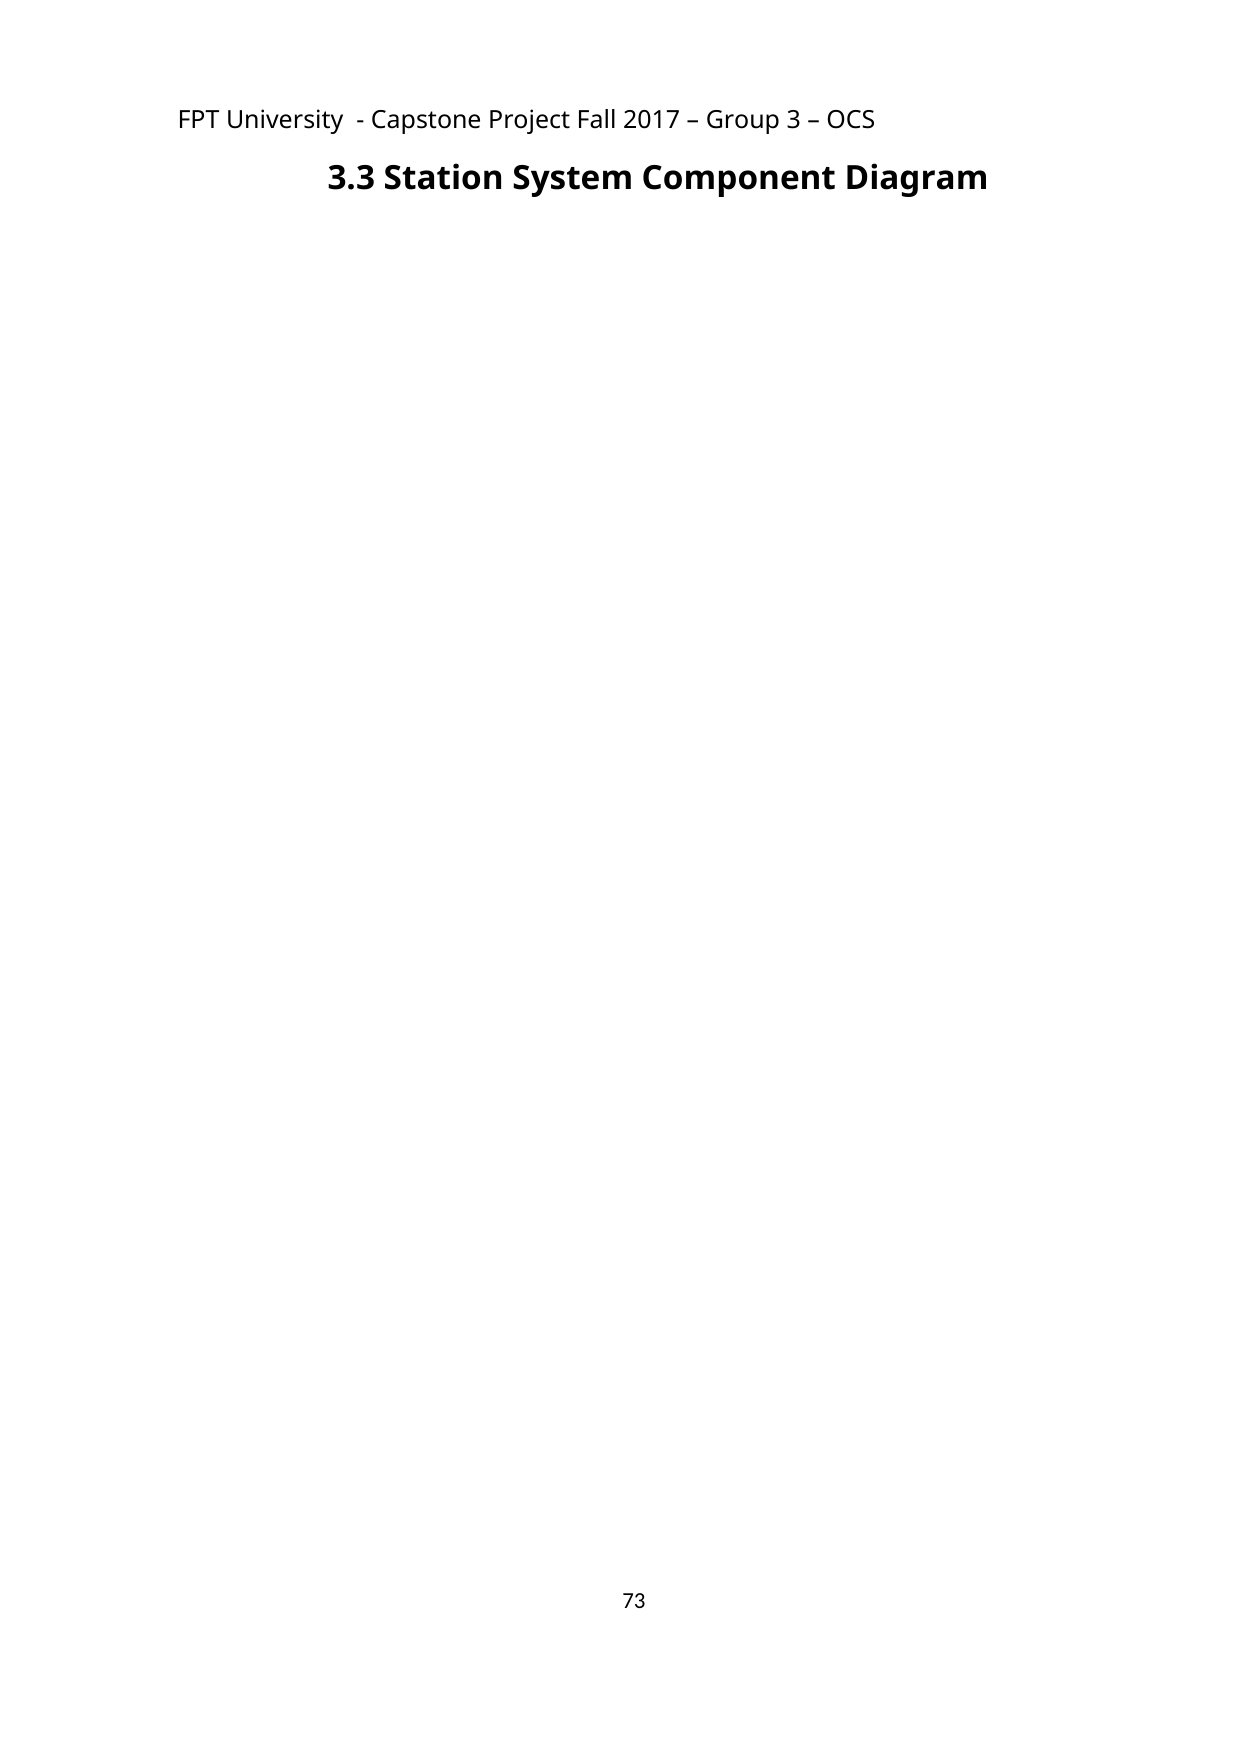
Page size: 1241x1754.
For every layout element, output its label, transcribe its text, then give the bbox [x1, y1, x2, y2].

subtitle 3.3 Station System Component Diagram [327, 154, 1090, 199]
